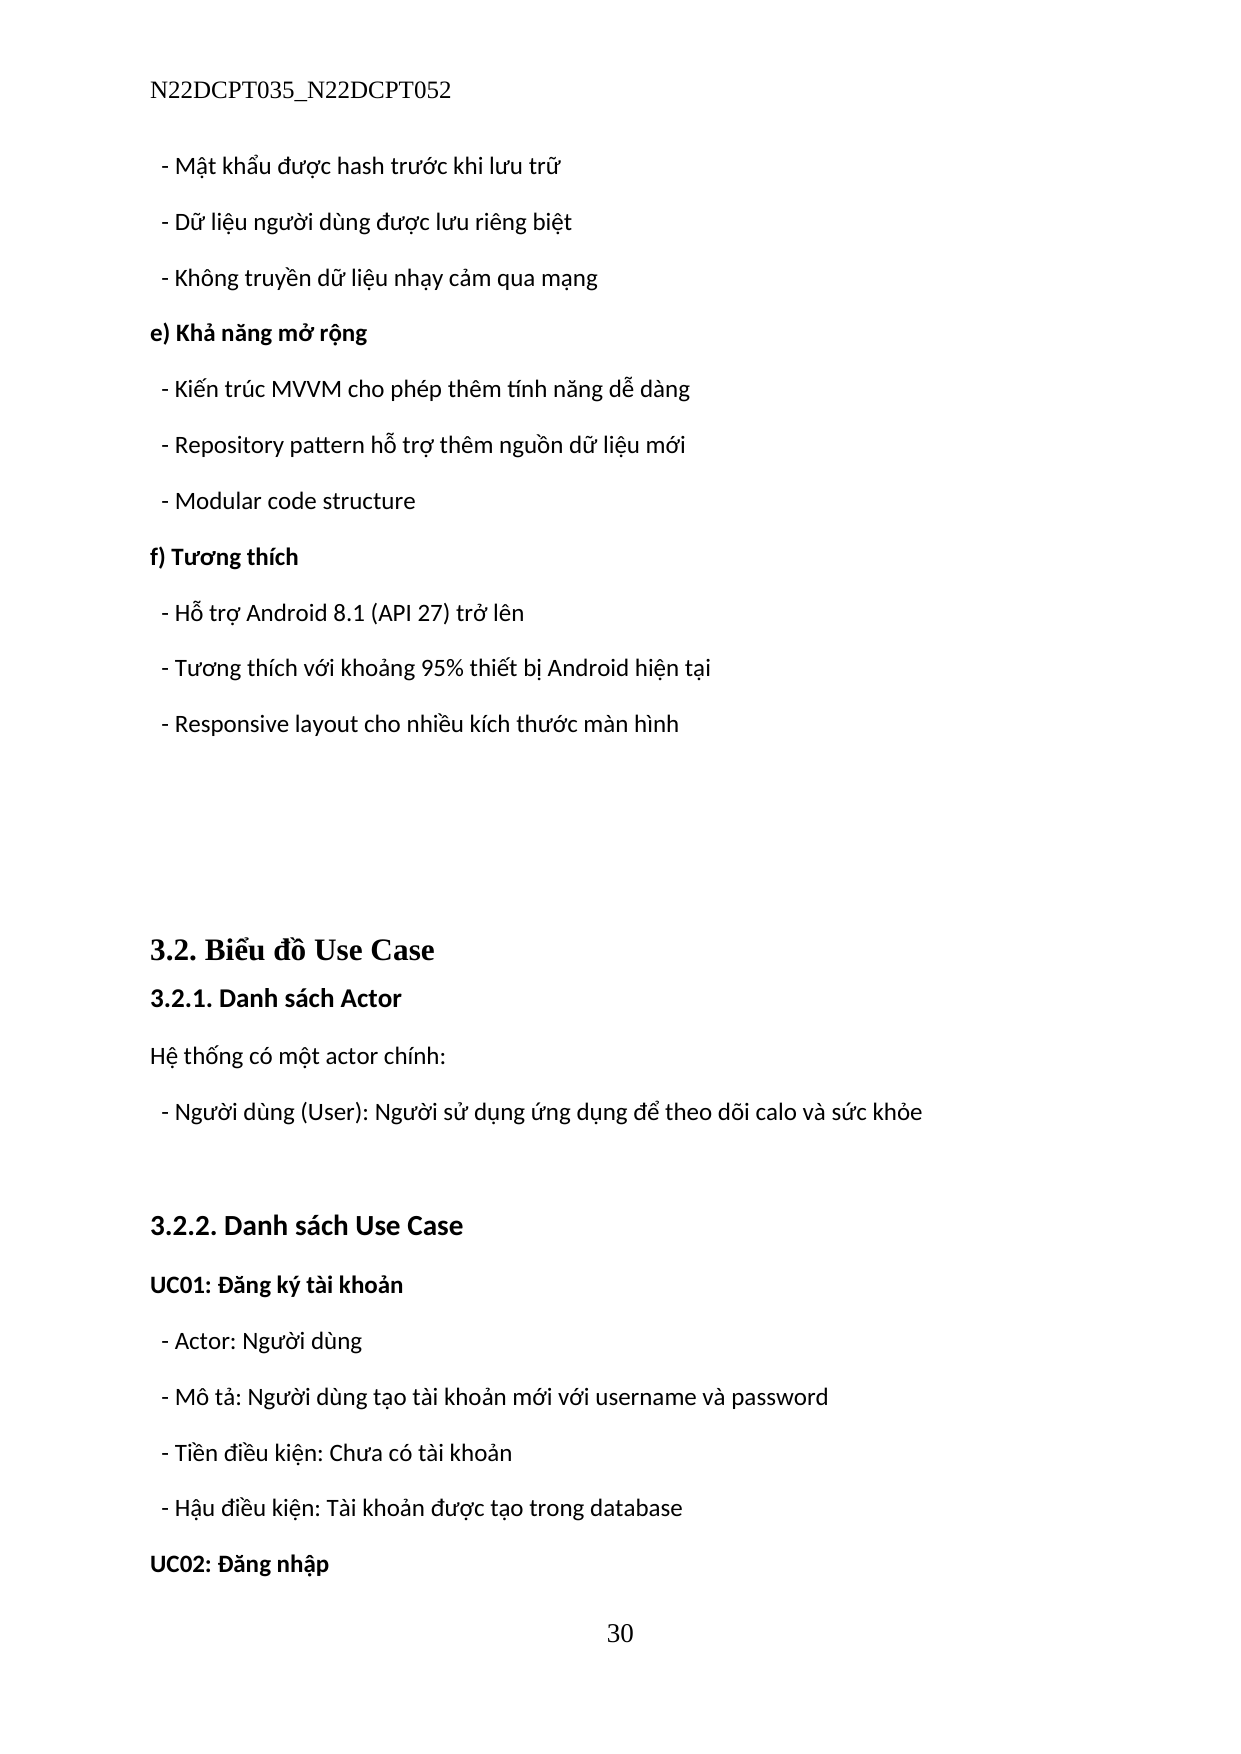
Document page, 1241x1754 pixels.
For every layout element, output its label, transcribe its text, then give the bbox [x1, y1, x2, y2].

text - Responsive layout cho nhiều kích thước màn hình [150, 708, 1090, 739]
text - Hậu điều kiện: Tài khoản được tạo trong database [150, 1493, 1090, 1523]
subtitle 3.2. Biểu đồ Use Case [150, 932, 1090, 968]
text - Không truyền dữ liệu nhạy cảm qua mạng [150, 262, 1090, 292]
text Hệ thống có một actor chính: [150, 1040, 1090, 1071]
text 3.2.2. Danh sách Use Case [150, 1207, 1090, 1243]
text f) Tương thích [150, 541, 1090, 571]
text - Modular code structure [150, 485, 1090, 516]
text - Tương thích với khoảng 95% thiết bị Android hiện tại [150, 652, 1090, 683]
text - Mật khẩu được hash trước khi lưu trữ [150, 150, 1090, 181]
text - Repository pattern hỗ trợ thêm nguồn dữ liệu mới [150, 429, 1090, 460]
text - Tiền điều kiện: Chưa có tài khoản [150, 1437, 1090, 1467]
text - Actor: Người dùng [150, 1325, 1090, 1356]
text UC01: Đăng ký tài khoản [150, 1269, 1090, 1300]
text - Kiến trúc MVVM cho phép thêm tính năng dễ dàng [150, 373, 1090, 404]
text - Người dùng (User): Người sử dụng ứng dụng để theo dõi calo và sức khỏe [150, 1096, 1090, 1126]
text - Dữ liệu người dùng được lưu riêng biệt [150, 206, 1090, 236]
text - Hỗ trợ Android 8.1 (API 27) trở lên [150, 597, 1090, 627]
text e) Khả năng mở rộng [150, 317, 1090, 348]
text UC02: Đăng nhập [150, 1548, 1090, 1579]
text - Mô tả: Người dùng tạo tài khoản mới với username và password [150, 1381, 1090, 1411]
text 3.2.1. Danh sách Actor [150, 981, 1090, 1014]
